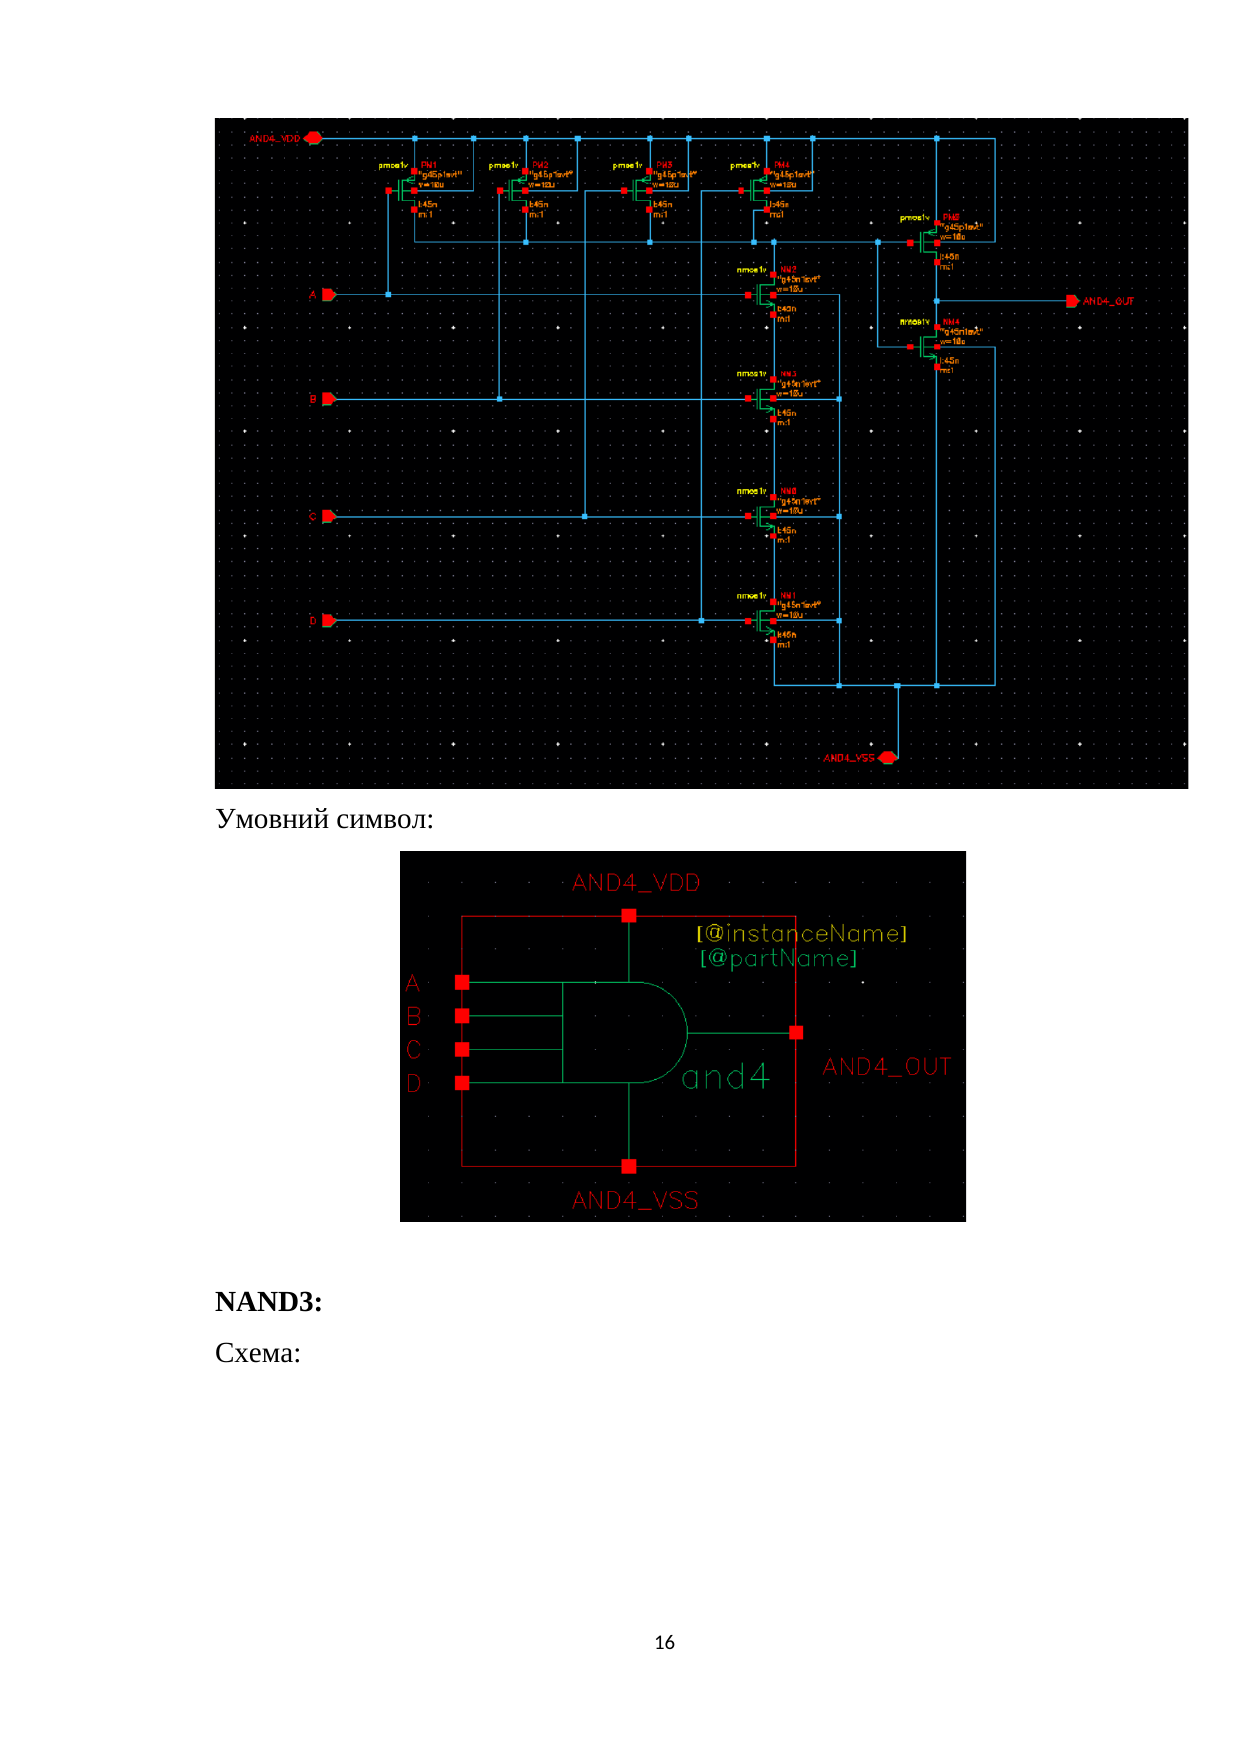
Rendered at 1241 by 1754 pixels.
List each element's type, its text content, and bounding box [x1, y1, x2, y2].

text Схема: [215, 1335, 1152, 1368]
text NAND3: [215, 1284, 1152, 1318]
picture [400, 851, 967, 1222]
text Умовний символ: [215, 801, 1152, 834]
picture [214, 118, 1189, 789]
